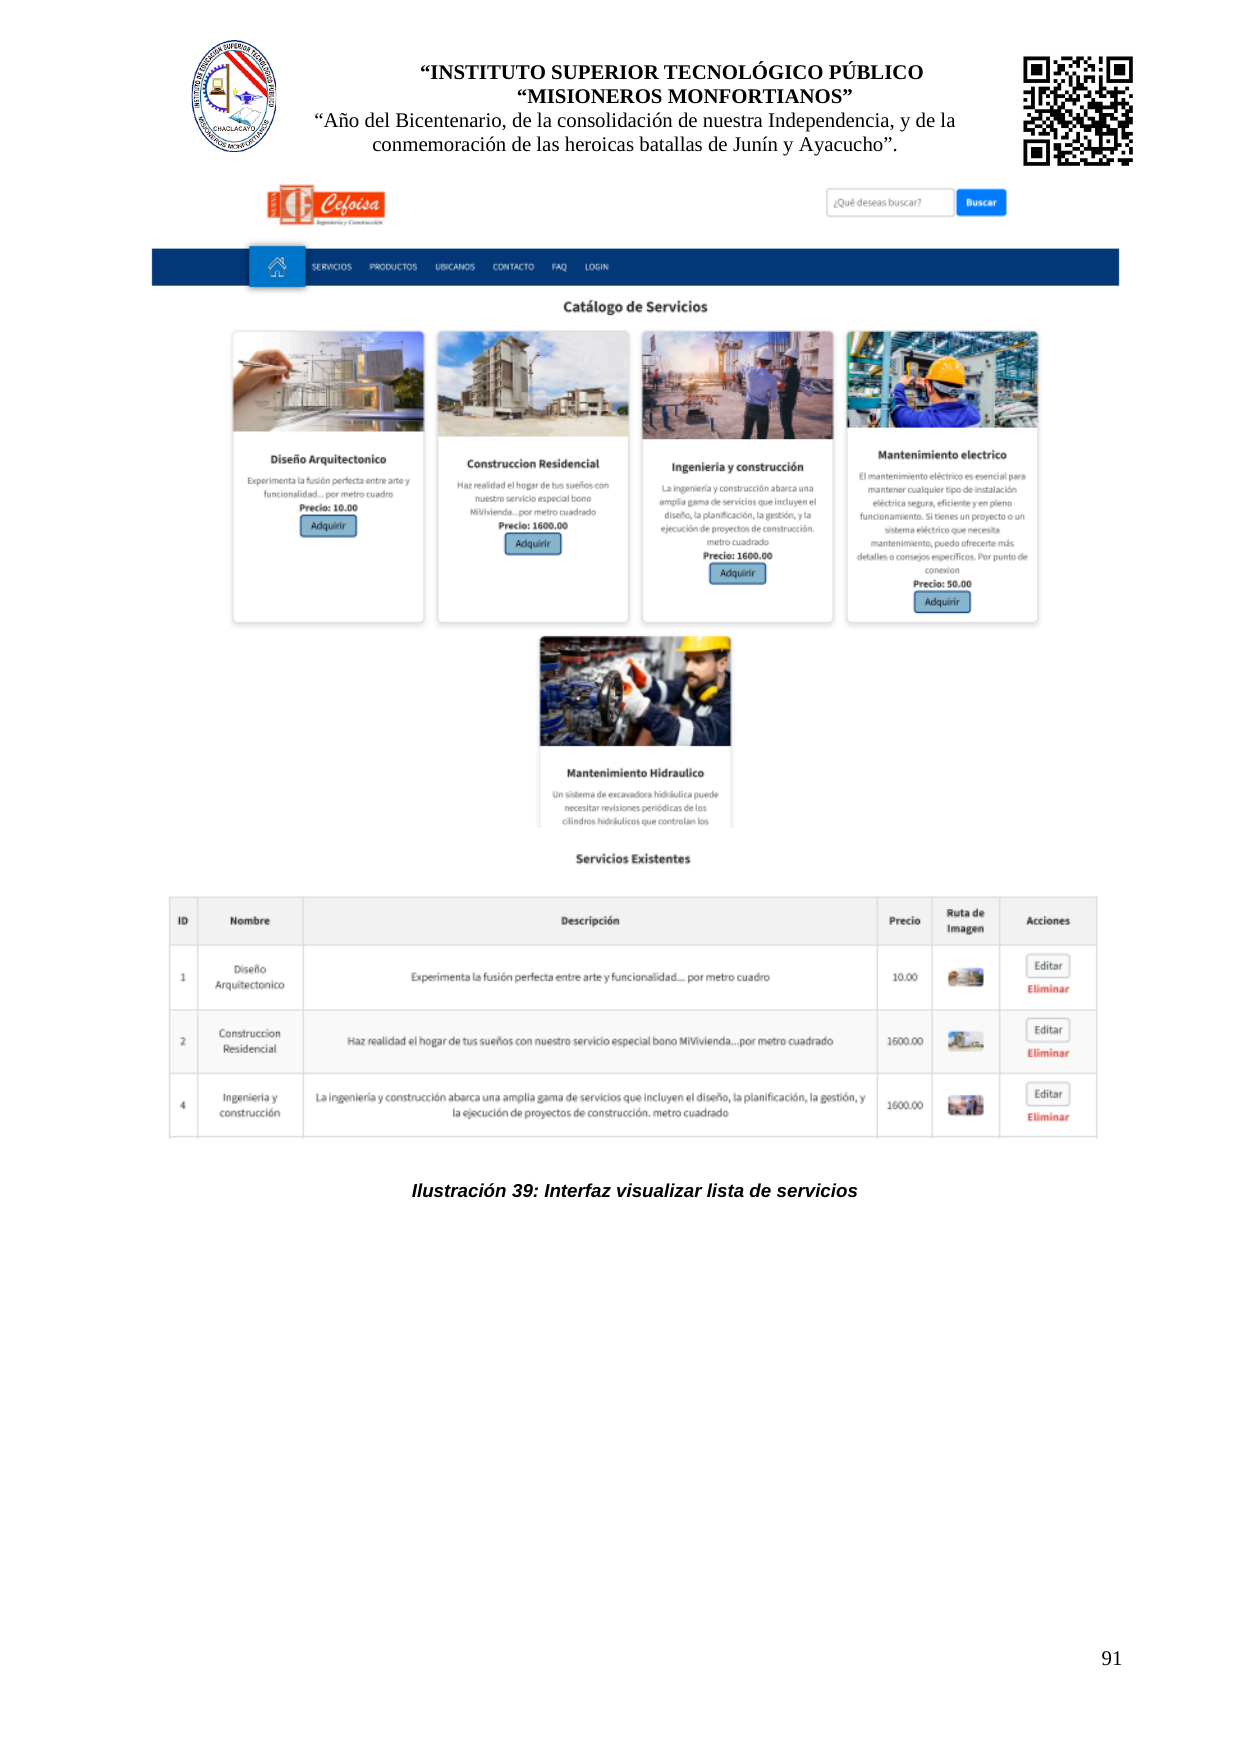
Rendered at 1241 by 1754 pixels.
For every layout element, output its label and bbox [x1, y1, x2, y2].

picture [191, 40, 277, 152]
picture [147, 181, 1123, 828]
picture [148, 846, 1123, 1170]
picture [1018, 51, 1137, 170]
